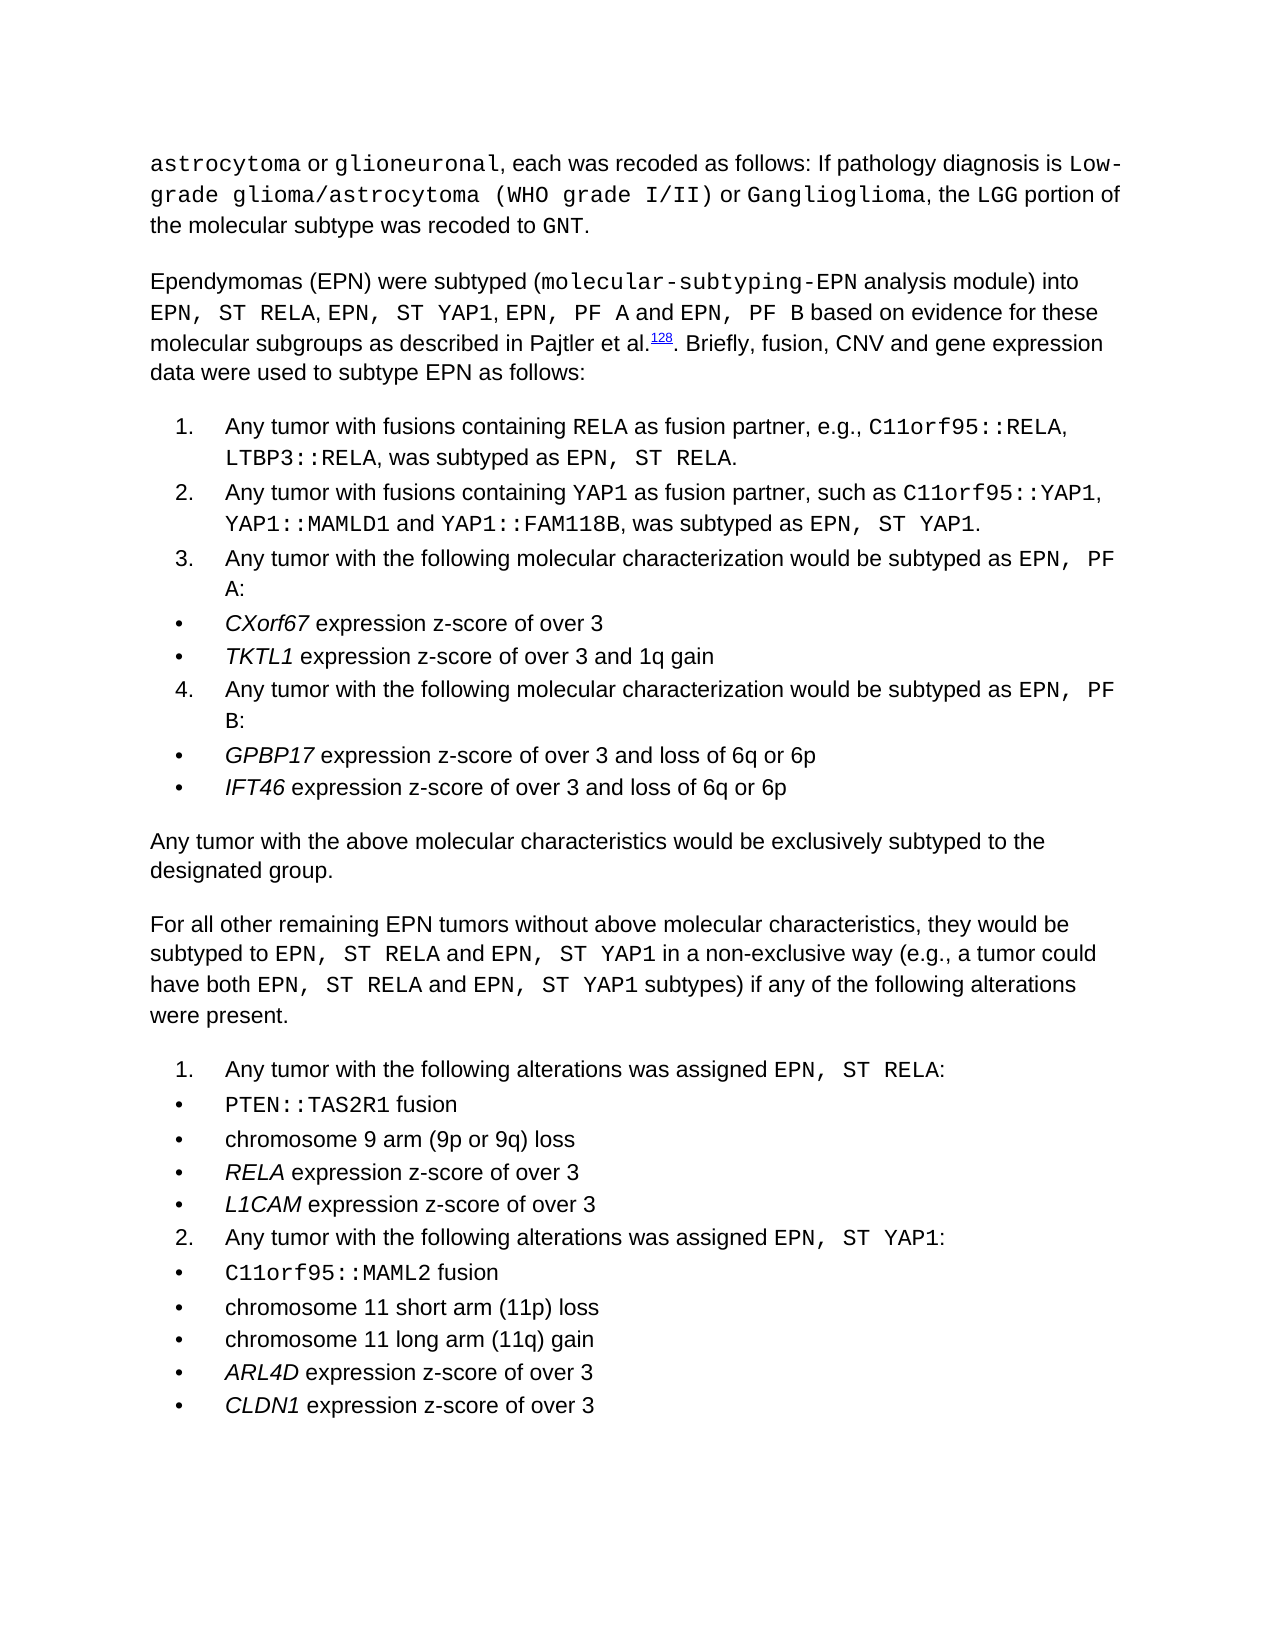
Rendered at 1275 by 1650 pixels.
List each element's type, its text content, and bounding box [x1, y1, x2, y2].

list IFT46 expression z-score of over 3 and loss of 6q or 6p [175, 774, 1125, 801]
list chromosome 11 short arm (11p) loss [175, 1294, 1125, 1320]
text Ependymomas (EPN) were subtyped (molecular-subtyping-EPN analysis module) into EPN, ST RELA, EPN, ST YAP1, EPN, PF A and EPN, PF B based on evidence for these molecular subgroups as described in Pajtler et al.128. Briefly, fusion, CNV and gene expression data were used to subtype EPN as follows: [150, 268, 1125, 385]
list GPBP17 expression z-score of over 3 and loss of 6q or 6p [175, 742, 1125, 768]
list RELA expression z-score of over 3 [175, 1158, 1125, 1185]
list CXorf67 expression z-score of over 3 [175, 610, 1125, 637]
list ARL4D expression z-score of over 3 [175, 1359, 1125, 1385]
text For all other remaining EPN tumors without above molecular characteristics, they would be subtyped to EPN, ST RELA and EPN, ST YAP1 in a non-exclusive way (e.g., a tumor could have both EPN, ST RELA and EPN, ST YAP1 subtypes) if any of the following alterations were present. [150, 911, 1125, 1028]
list C11orf95::MAML2 fusion [175, 1259, 1125, 1287]
list TKTL1 expression z-score of over 3 and 1q gain [175, 643, 1125, 669]
list L1CAM expression z-score of over 3 [175, 1191, 1125, 1217]
list CLDN1 expression z-score of over 3 [175, 1392, 1125, 1418]
list Any tumor with the following molecular characterization would be subtyped as EPN, PF A: [175, 544, 1125, 604]
list Any tumor with the following alterations was assigned EPN, ST RELA: [175, 1056, 1125, 1084]
list chromosome 11 long arm (11q) gain [175, 1326, 1125, 1353]
list Any tumor with the following alterations was assigned EPN, ST YAP1: [175, 1224, 1125, 1252]
list PTEN::TAS2R1 fusion [175, 1091, 1125, 1119]
list Any tumor with the following molecular characterization would be subtyped as EPN, PF B: [175, 676, 1125, 735]
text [150, 150, 1125, 240]
list chromosome 9 arm (9p or 9q) loss [175, 1126, 1125, 1152]
list Any tumor with fusions containing RELA as fusion partner, e.g., C11orf95::RELA, LTBP3::RELA, was subtyped as EPN, ST RELA. [175, 413, 1125, 472]
text Any tumor with the above molecular characteristics would be exclusively subtyped to the designated group. [150, 828, 1125, 883]
list Any tumor with fusions containing YAP1 as fusion partner, such as C11orf95::YAP1, YAP1::MAMLD1 and YAP1::FAM118B, was subtyped as EPN, ST YAP1. [175, 479, 1125, 538]
